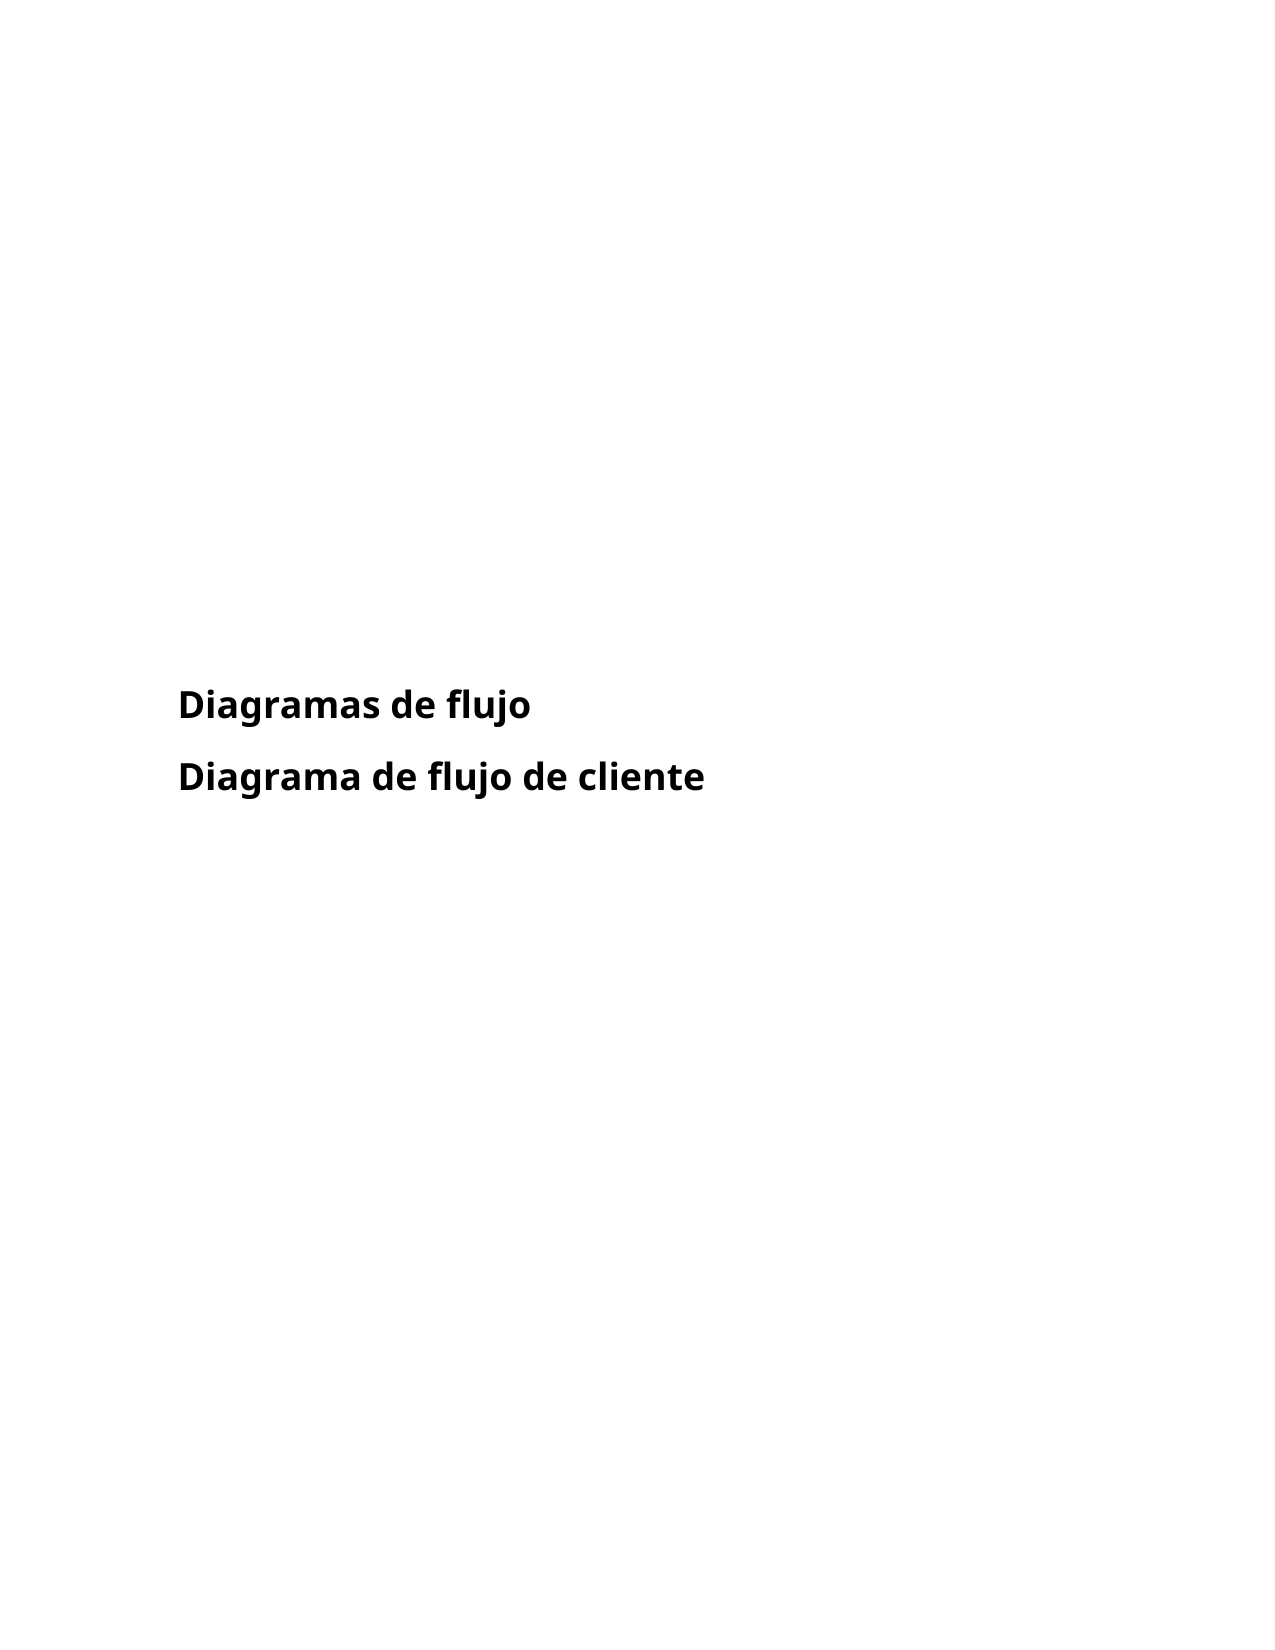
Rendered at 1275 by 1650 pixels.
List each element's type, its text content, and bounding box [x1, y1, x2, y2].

text Diagrama de flujo de cliente [177, 751, 1098, 802]
text Diagramas de flujo [177, 679, 1098, 730]
